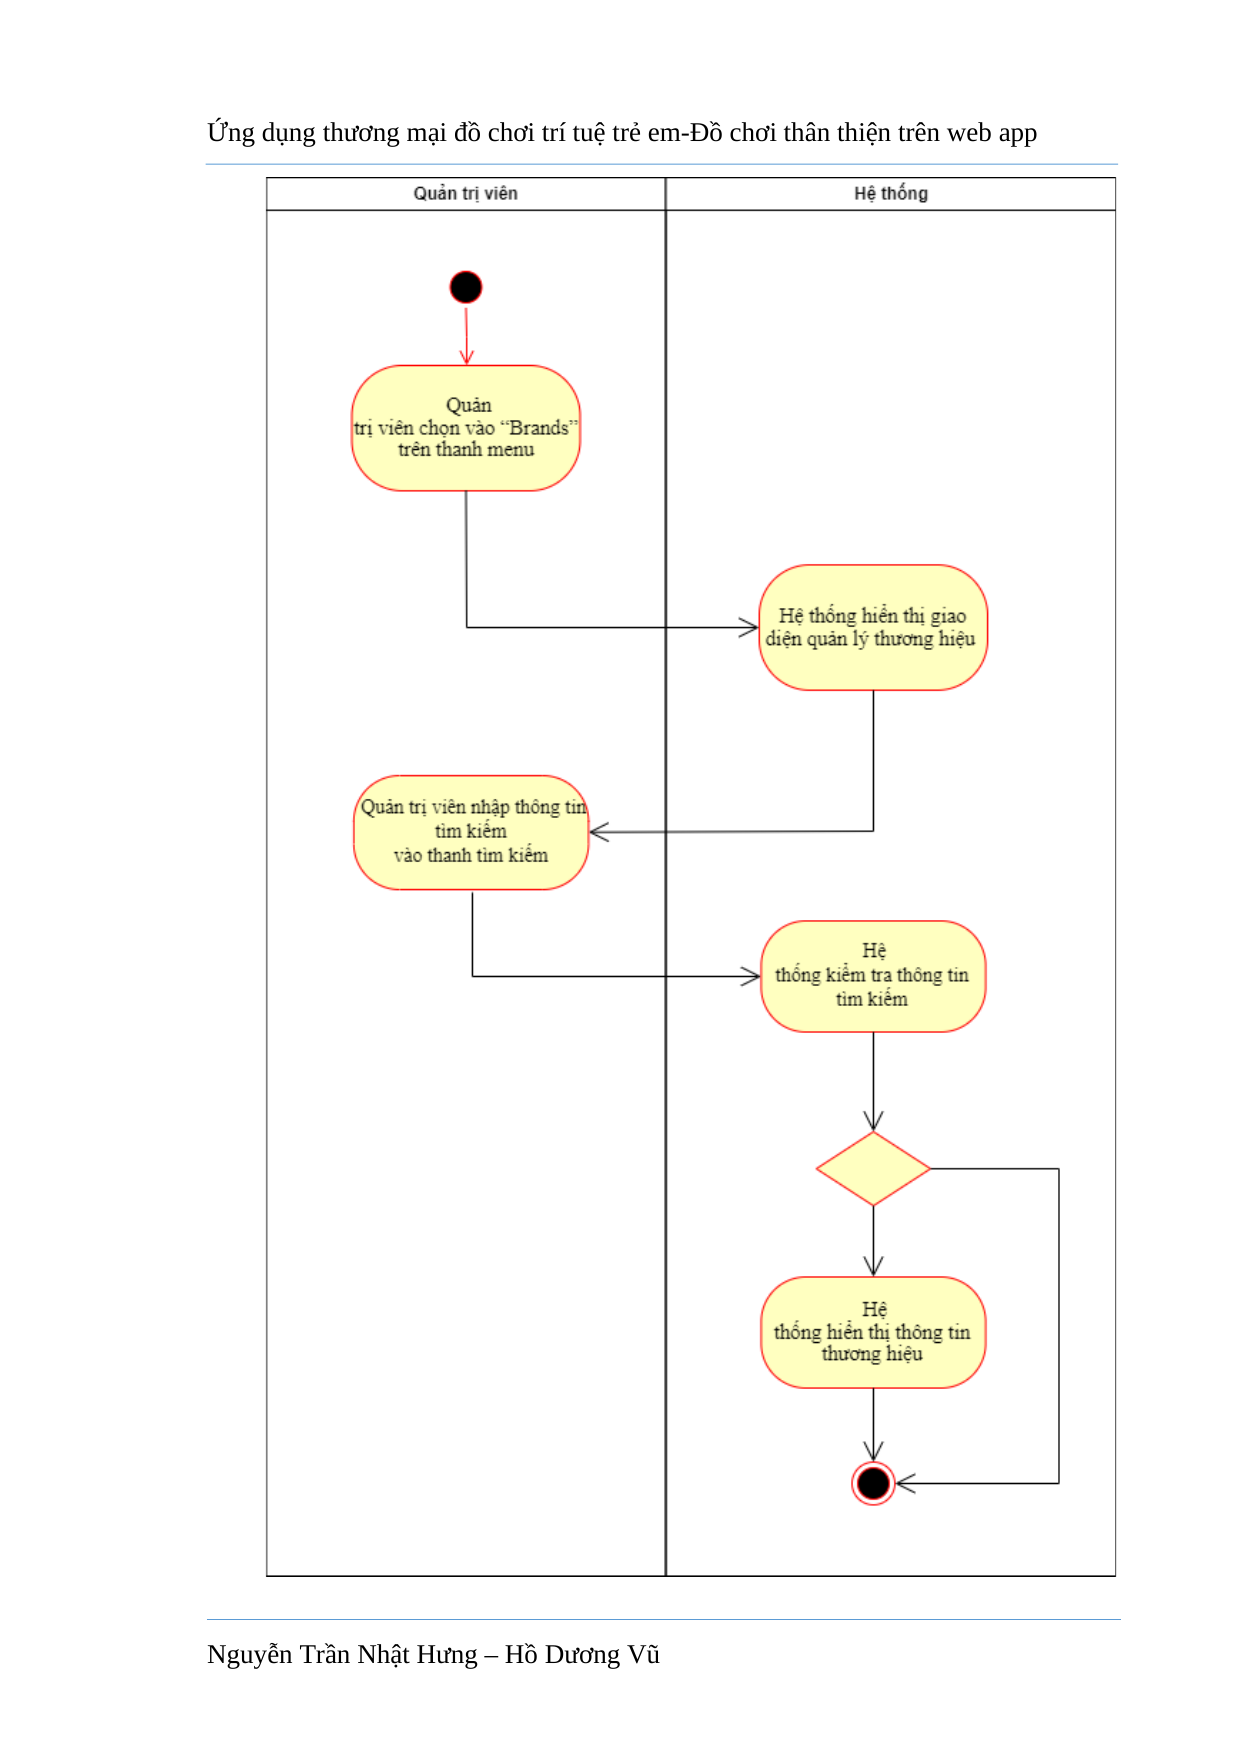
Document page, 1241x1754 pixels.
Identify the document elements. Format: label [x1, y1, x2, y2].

picture [265, 177, 1117, 1577]
